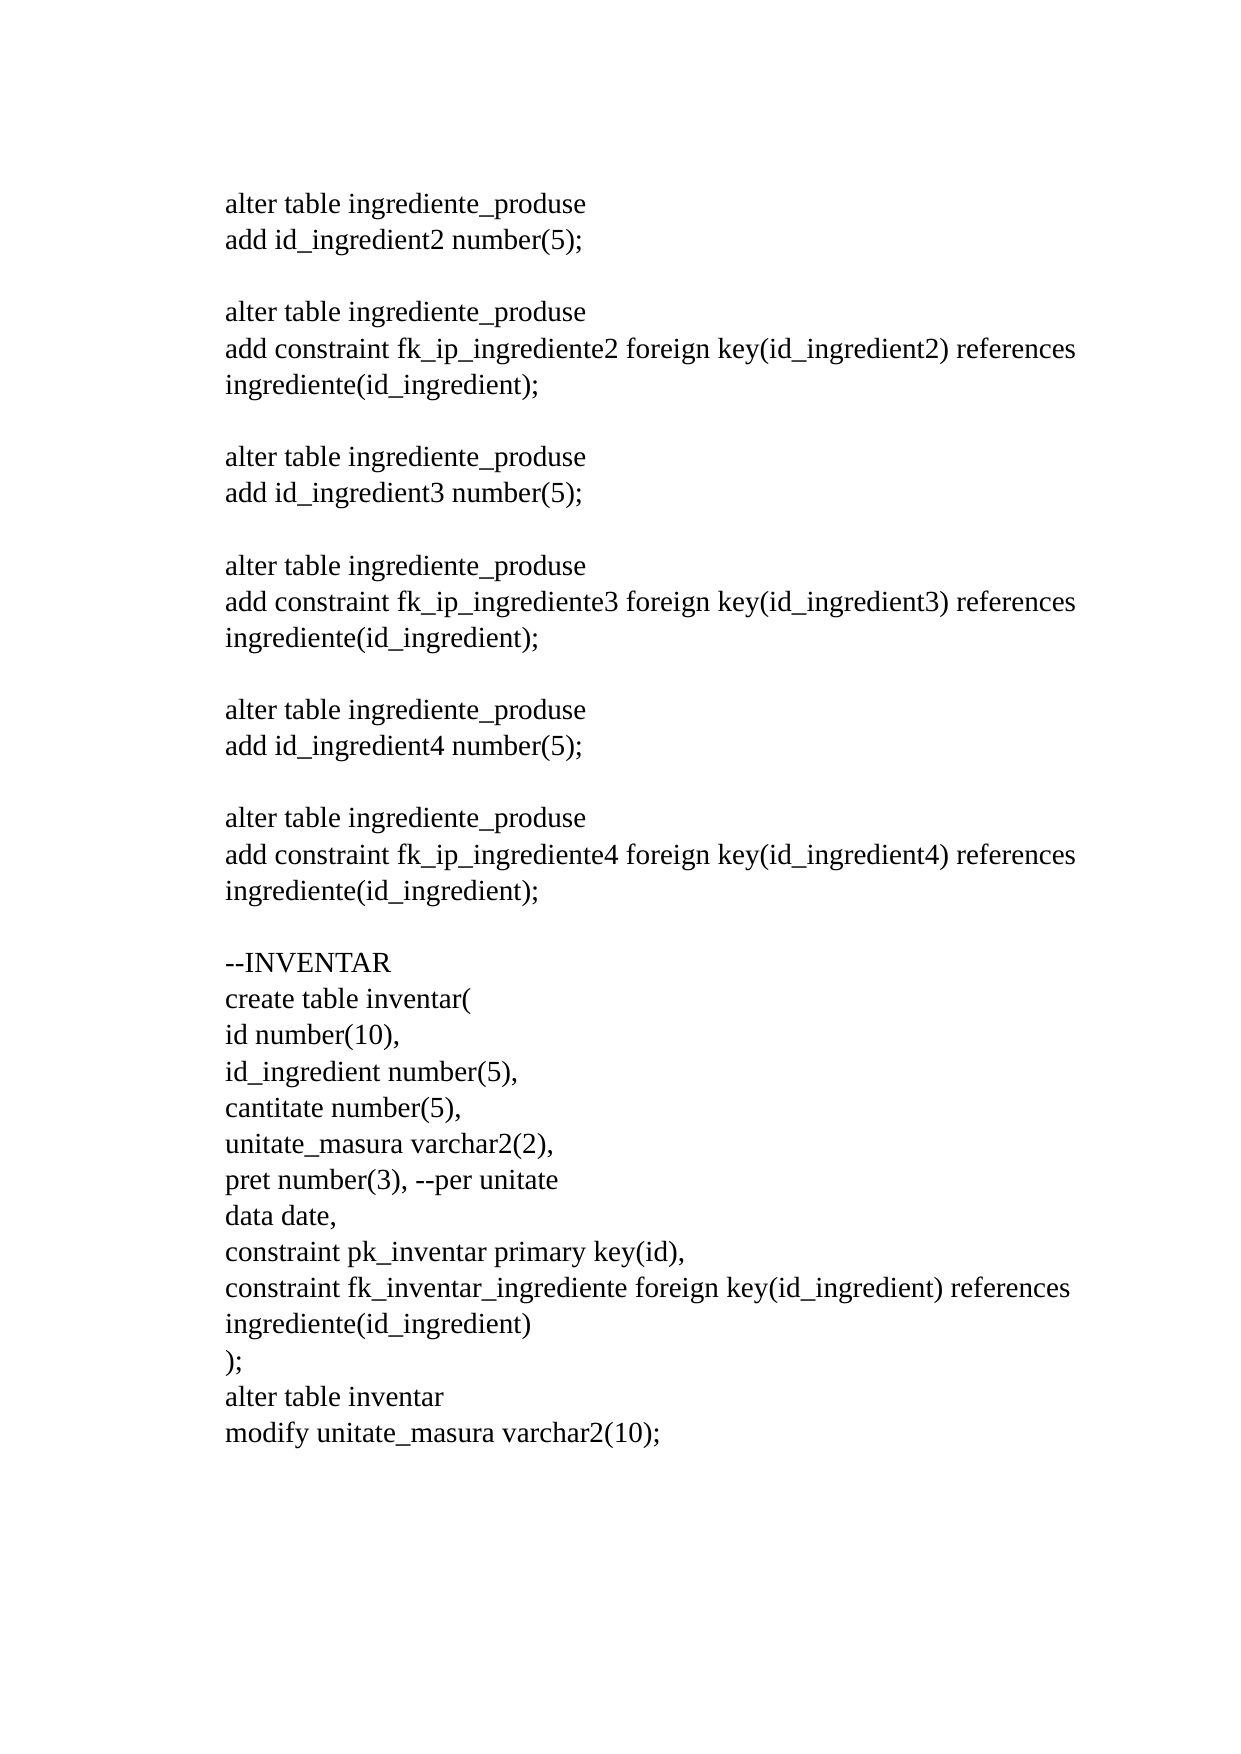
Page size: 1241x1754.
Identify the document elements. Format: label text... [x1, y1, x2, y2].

list constraint pk_inventar primary key(id), [225, 1234, 1090, 1268]
list data date, [225, 1198, 1090, 1232]
list constraint fk_inventar_ingrediente foreign key(id_ingredient) references ingrediente(id_ingredient) [225, 1271, 1090, 1340]
list alter table ingrediente_produse [225, 548, 1090, 581]
list add id_ingredient4 number(5); [225, 728, 1090, 762]
list add id_ingredient2 number(5); [225, 222, 1090, 256]
list alter table inventar [225, 1379, 1090, 1412]
list add constraint fk_ip_ingrediente2 foreign key(id_ingredient2) references ingrediente(id_ingredient); [225, 331, 1090, 400]
list alter table ingrediente_produse [225, 294, 1090, 328]
list ); [225, 1343, 1090, 1376]
list id_ingredient number(5), [225, 1054, 1090, 1087]
list cantitate number(5), [225, 1090, 1090, 1123]
list alter table ingrediente_produse [225, 692, 1090, 726]
list modify unitate_masura varchar2(10); [225, 1415, 1090, 1449]
list --INVENTAR [225, 945, 1090, 979]
list unitate_masura varchar2(2), [225, 1126, 1090, 1159]
list alter table ingrediente_produse [225, 801, 1090, 834]
list create table inventar( [225, 981, 1090, 1015]
list alter table ingrediente_produse [225, 186, 1090, 220]
list add constraint fk_ip_ingrediente3 foreign key(id_ingredient3) references ingrediente(id_ingredient); [225, 584, 1090, 653]
list pret number(3), --per unitate [225, 1162, 1090, 1196]
list add constraint fk_ip_ingrediente4 foreign key(id_ingredient4) references ingrediente(id_ingredient); [225, 837, 1090, 906]
list alter table ingrediente_produse [225, 439, 1090, 473]
list id number(10), [225, 1017, 1090, 1051]
list add id_ingredient3 number(5); [225, 475, 1090, 509]
